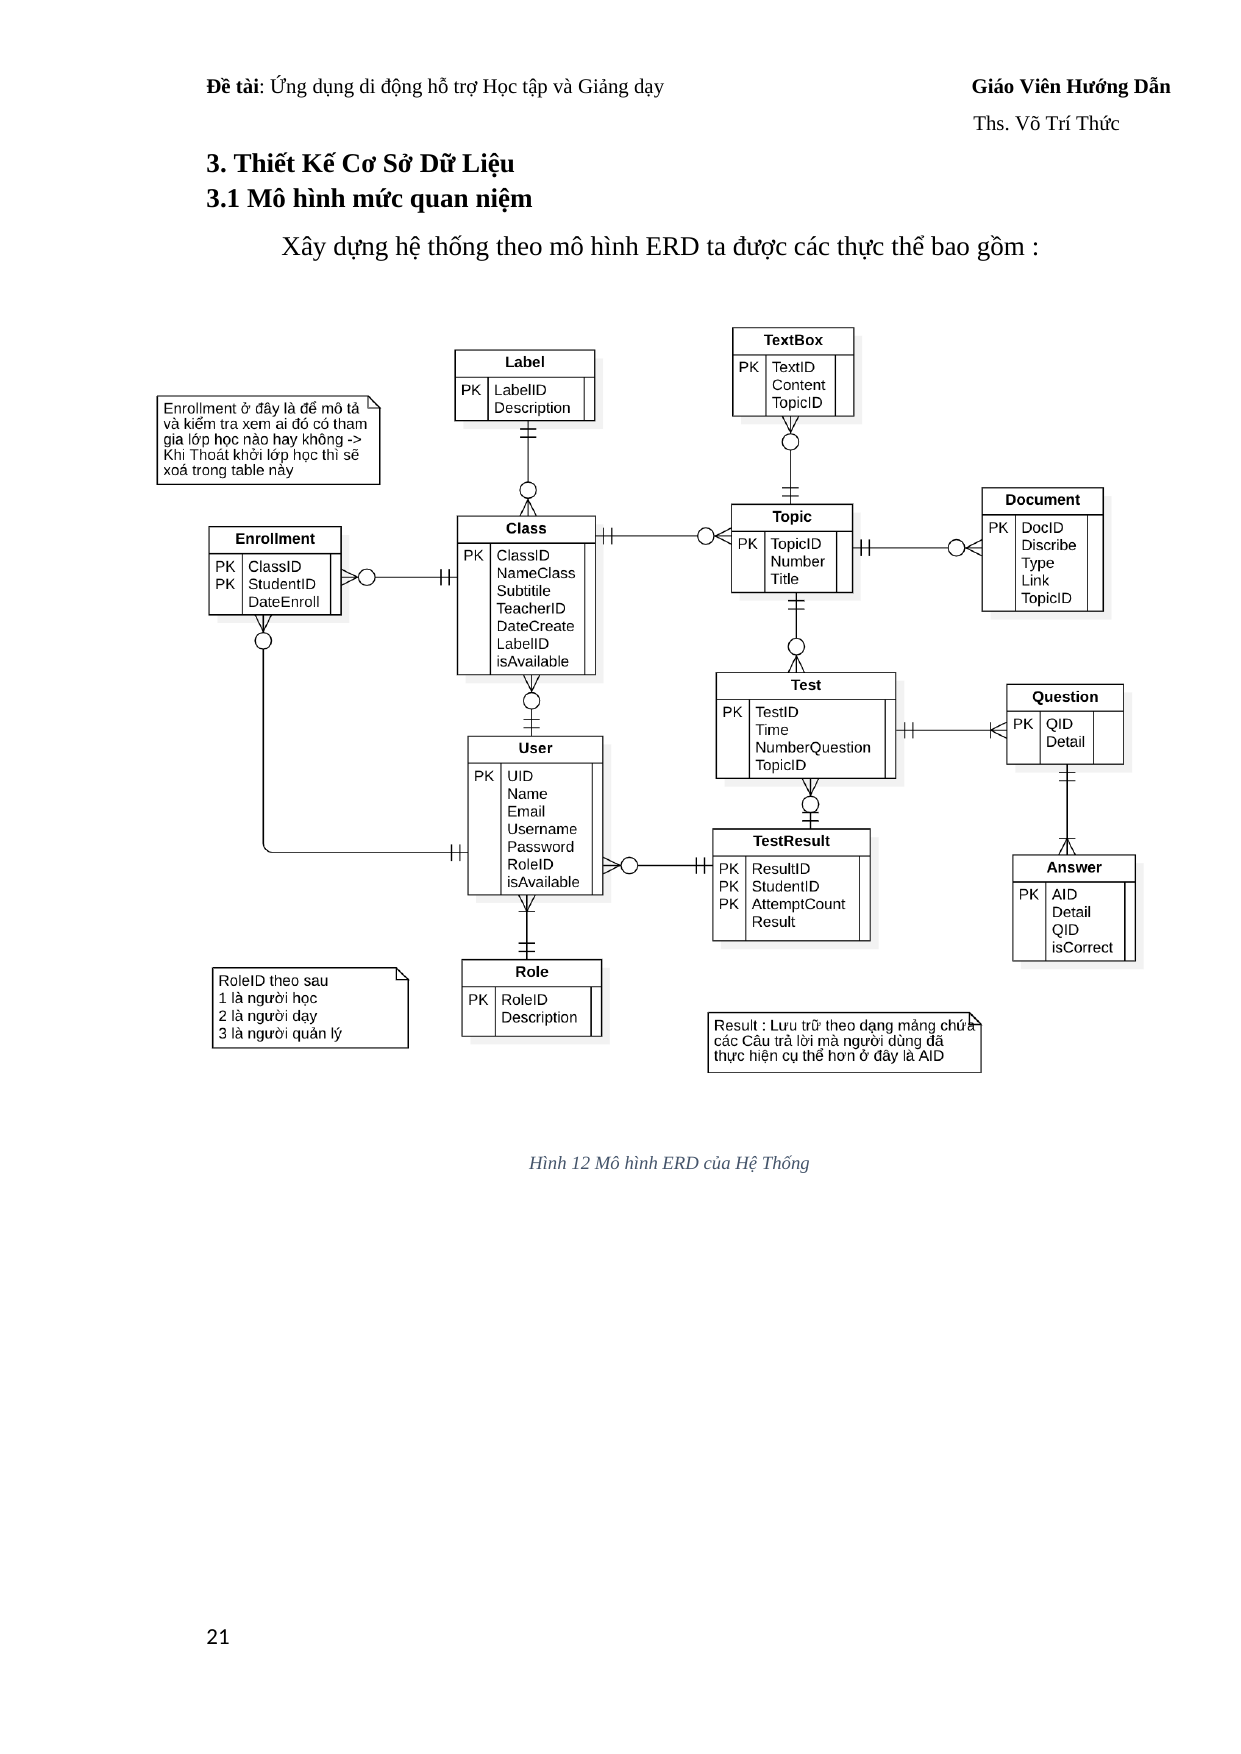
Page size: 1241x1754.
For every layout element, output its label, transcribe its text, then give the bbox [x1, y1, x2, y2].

text Hình 12 Mô hình ERD của Hệ Thống [206, 1139, 1134, 1173]
subtitle 3.1 Mô hình mức quan niệm [206, 182, 1134, 214]
picture [117, 308, 1184, 1139]
subtitle 3. Thiết Kế Cơ Sở Dữ Liệu [206, 147, 1134, 178]
text Xây dựng hệ thống theo mô hình ERD ta được các thực thể bao gồm : [206, 230, 1134, 261]
